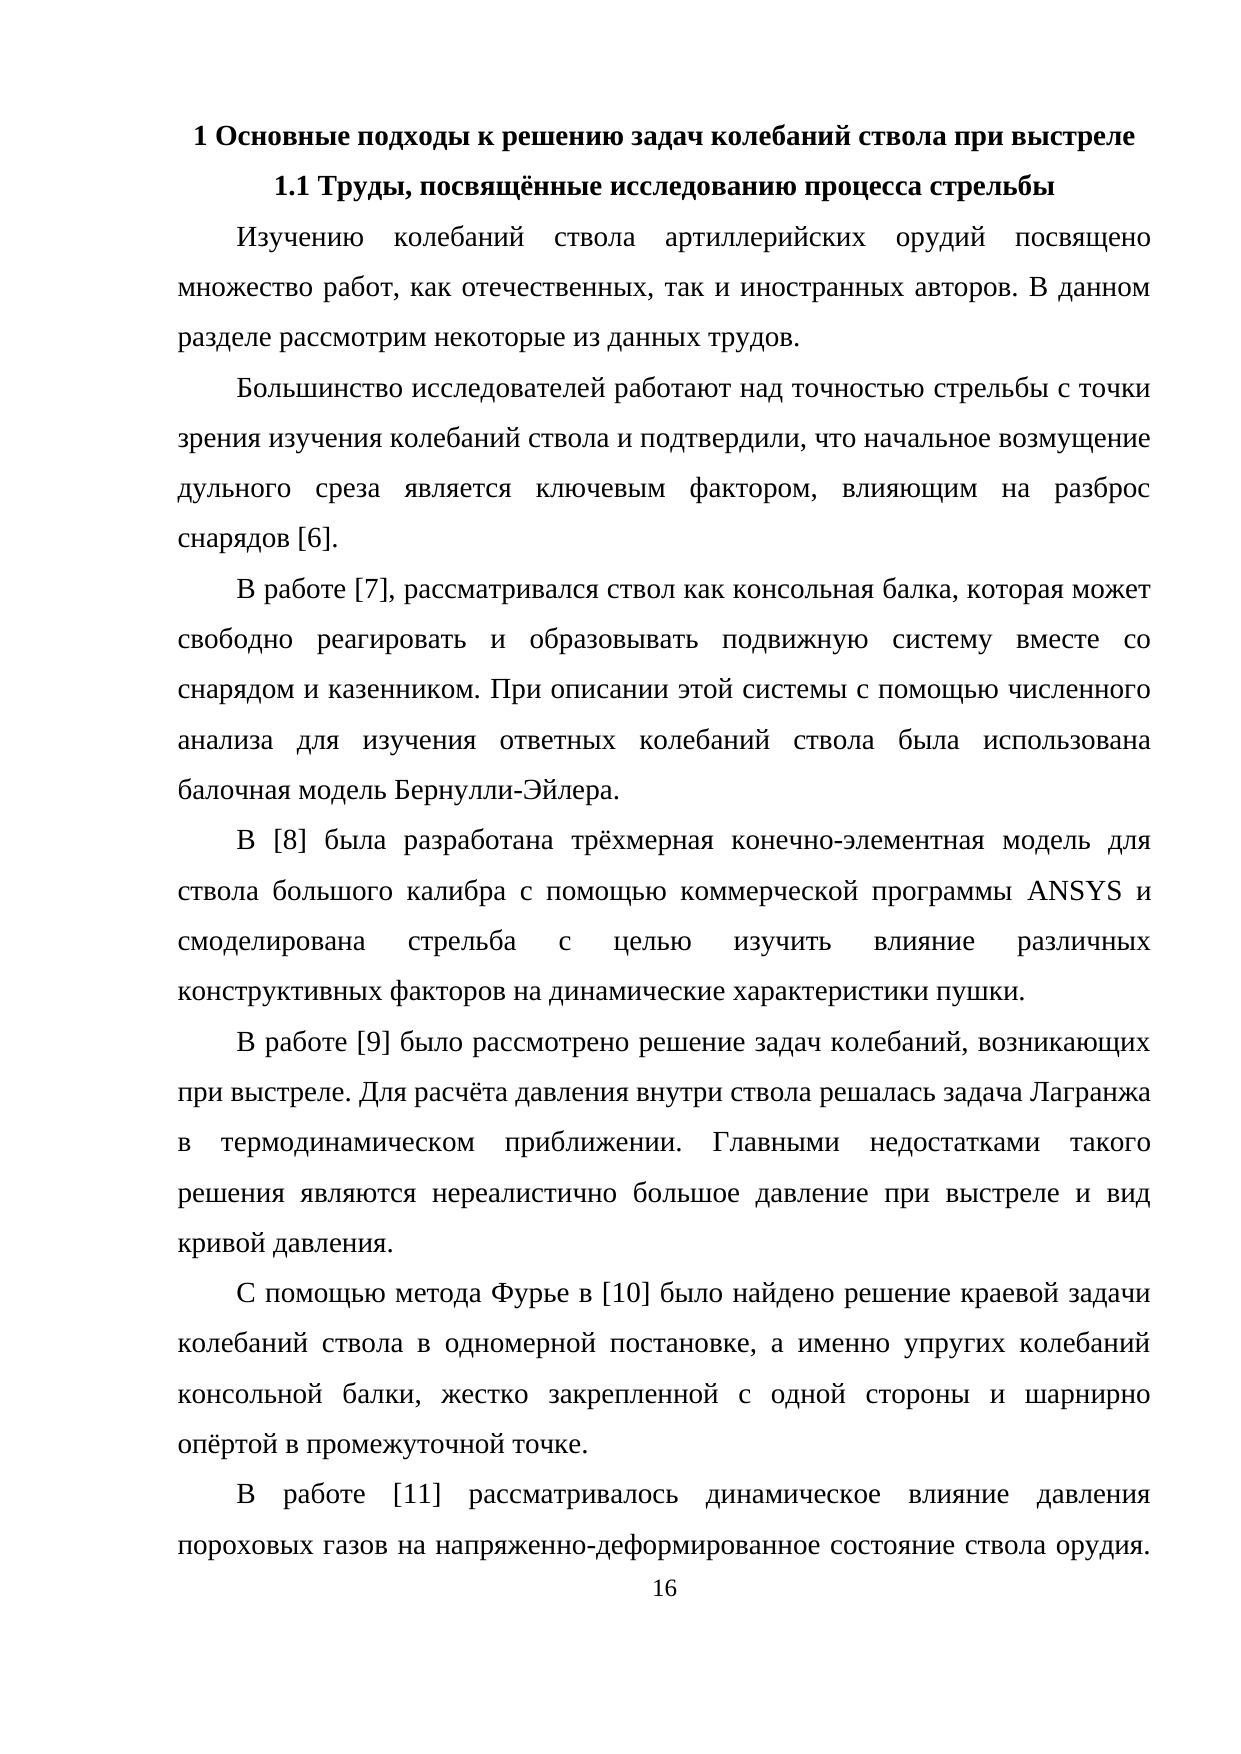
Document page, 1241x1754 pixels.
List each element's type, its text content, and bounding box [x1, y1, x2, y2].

text В работе [7], рассматривался ствол как консольная балка, которая может свободно реагировать и образовывать подвижную систему вместе со снарядом и казенником. При описании этой системы с помощью численного анализа для изучения ответных колебаний ствола была использована балочная модель Бернулли-Эйлера. [177, 571, 1152, 806]
text С помощью метода Фурье в [10] было найдено решение краевой задачи колебаний ствола в одномерной постановке, а именно упругих колебаний консольной балки, жестко закрепленной с одной стороны и шарнирно опёртой в промежуточной точке. [177, 1275, 1152, 1460]
text В [8] была разработана трёхмерная конечно-элементная модель для ствола большого калибра с помощью коммерческой программы ANSYS и смоделирована стрельба с целью изучить влияние различных конструктивных факторов на динамические характеристики пушки. [177, 822, 1152, 1007]
subtitle 1.1 Труды, посвящённые исследованию процесса стрельбы [177, 168, 1152, 202]
text Большинство исследователей работают над точностью стрельбы с точки зрения изучения колебаний ствола и подтвердили, что начальное возмущение дульного среза является ключевым фактором, влияющим на разброс снарядов [6]. [177, 370, 1152, 554]
subtitle 1 Основные подходы к решению задач колебаний ствола при выстреле [177, 118, 1152, 152]
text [177, 1477, 1152, 1560]
text Изучению колебаний ствола артиллерийских орудий посвящено множество работ, как отечественных, так и иностранных авторов. В данном разделе рассмотрим некоторые из данных трудов. [177, 219, 1152, 353]
text В работе [9] было рассмотрено решение задач колебаний, возникающих при выстреле. Для расчёта давления внутри ствола решалась задача Лагранжа в термодинамическом приближении. Главными недостатками такого решения являются нереалистично большое давление при выстреле и вид кривой давления. [177, 1024, 1152, 1258]
